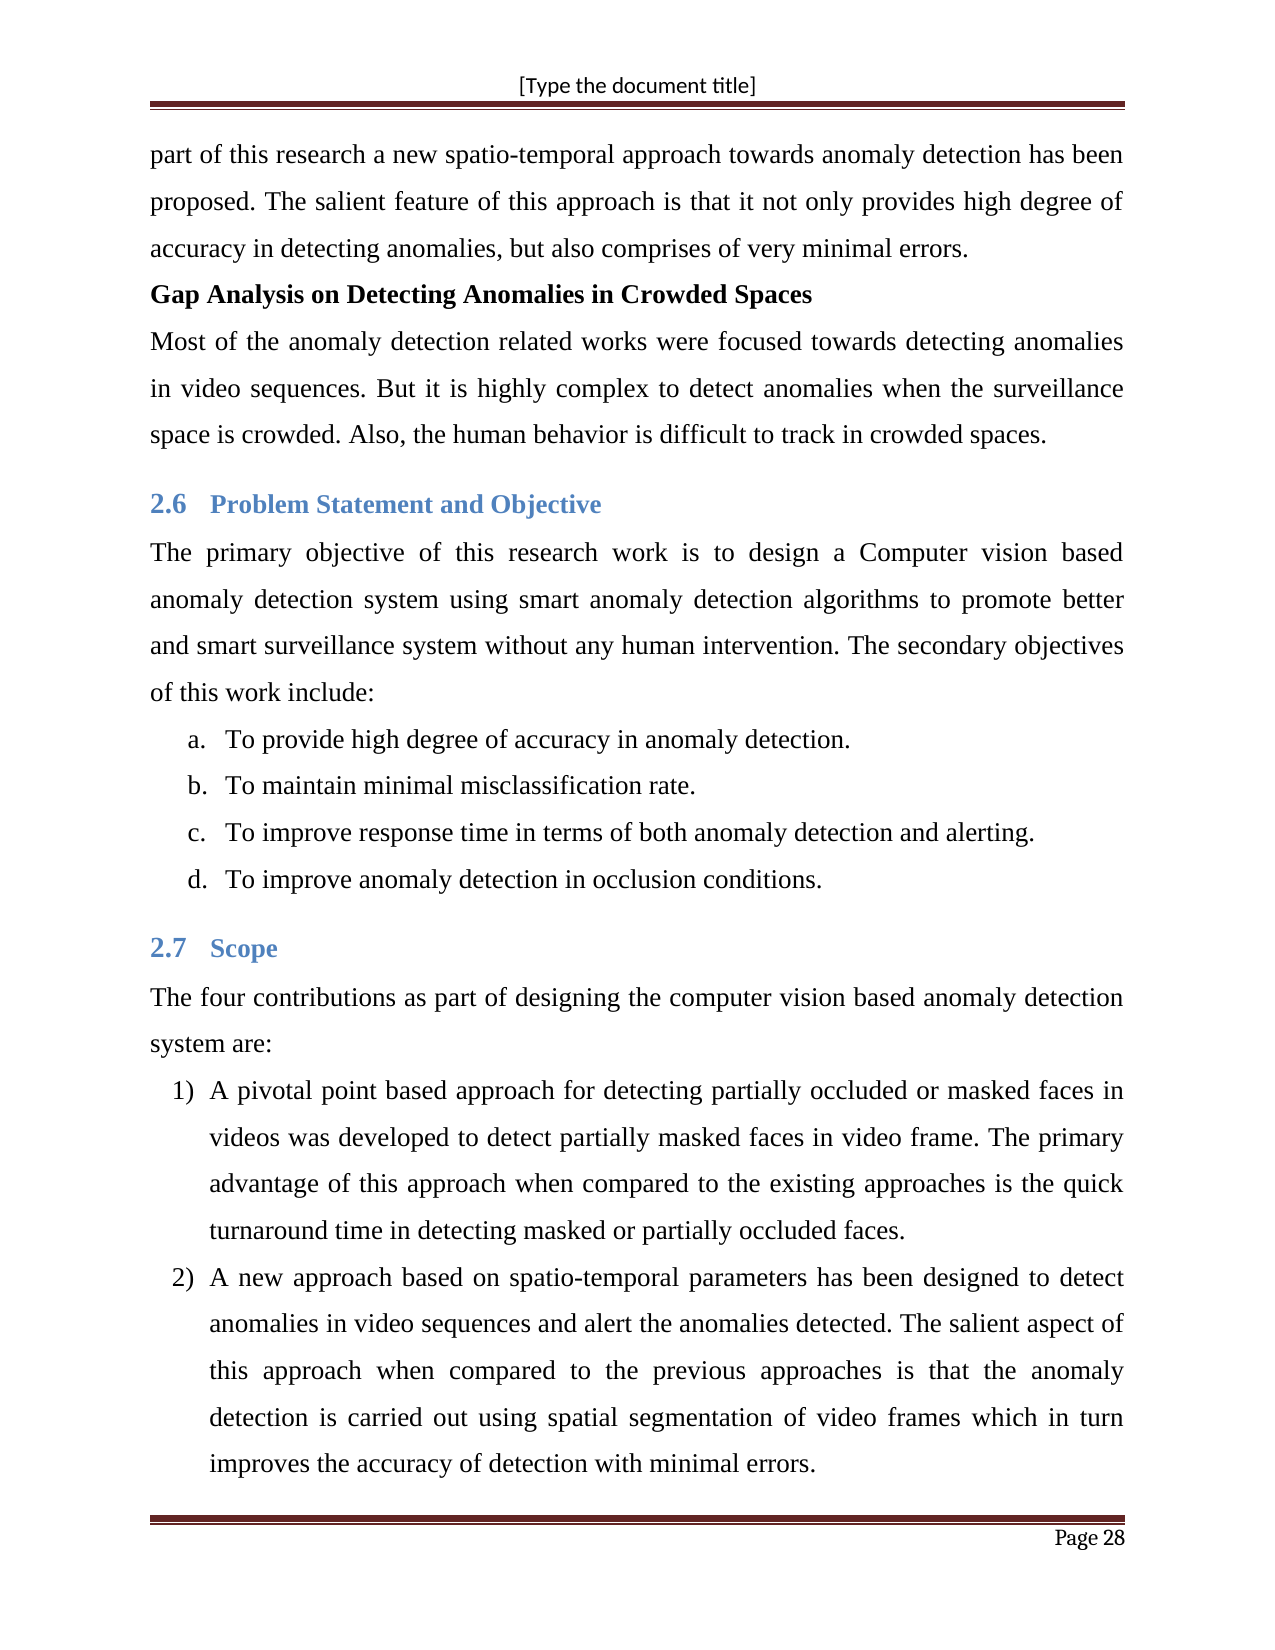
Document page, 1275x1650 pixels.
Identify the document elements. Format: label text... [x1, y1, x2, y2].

text The primary objective of this research work is to design a Computer vision based anomaly detection system using smart anomaly detection algorithms to promote better and smart surveillance system without any human intervention. The secondary objectives of this work include: [150, 536, 1125, 707]
list A pivotal point based approach for detecting partially occluded or masked faces in videos was developed to detect partially masked faces in video frame. The primary advantage of this approach when compared to the existing approaches is the quick turnaround time in detecting masked or partially occluded faces. [172, 1074, 1125, 1245]
list To maintain minimal misclassification rate. [187, 769, 1125, 801]
list A new approach based on spatio-temporal parameters has been designed to detect anomalies in video sequences and alert the anomalies detected. The salient aspect of this approach when compared to the previous approaches is that the anomaly detection is carried out using spatial segmentation of video frames which in turn improves the accuracy of detection with minimal errors. [172, 1261, 1125, 1478]
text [150, 138, 1125, 263]
text The four contributions as part of designing the computer vision based anomaly detection system are: [150, 981, 1125, 1058]
subtitle Scope [150, 930, 1125, 964]
list To improve response time in terms of both anomaly detection and alerting. [187, 816, 1125, 847]
subtitle Problem Statement and Objective [150, 486, 1125, 519]
text Gap Analysis on Detecting Anomalies in Crowded Spaces [150, 278, 1125, 309]
text Most of the anomaly detection related works were focused towards detecting anomalies in video sequences. But it is highly complex to detect anomalies when the surveillance space is crowded. Also, the human behavior is difficult to track in crowded spaces. [150, 325, 1125, 449]
list To provide high degree of accuracy in anomaly detection. [187, 723, 1125, 754]
list To improve anomaly detection in occlusion conditions. [187, 863, 1125, 894]
